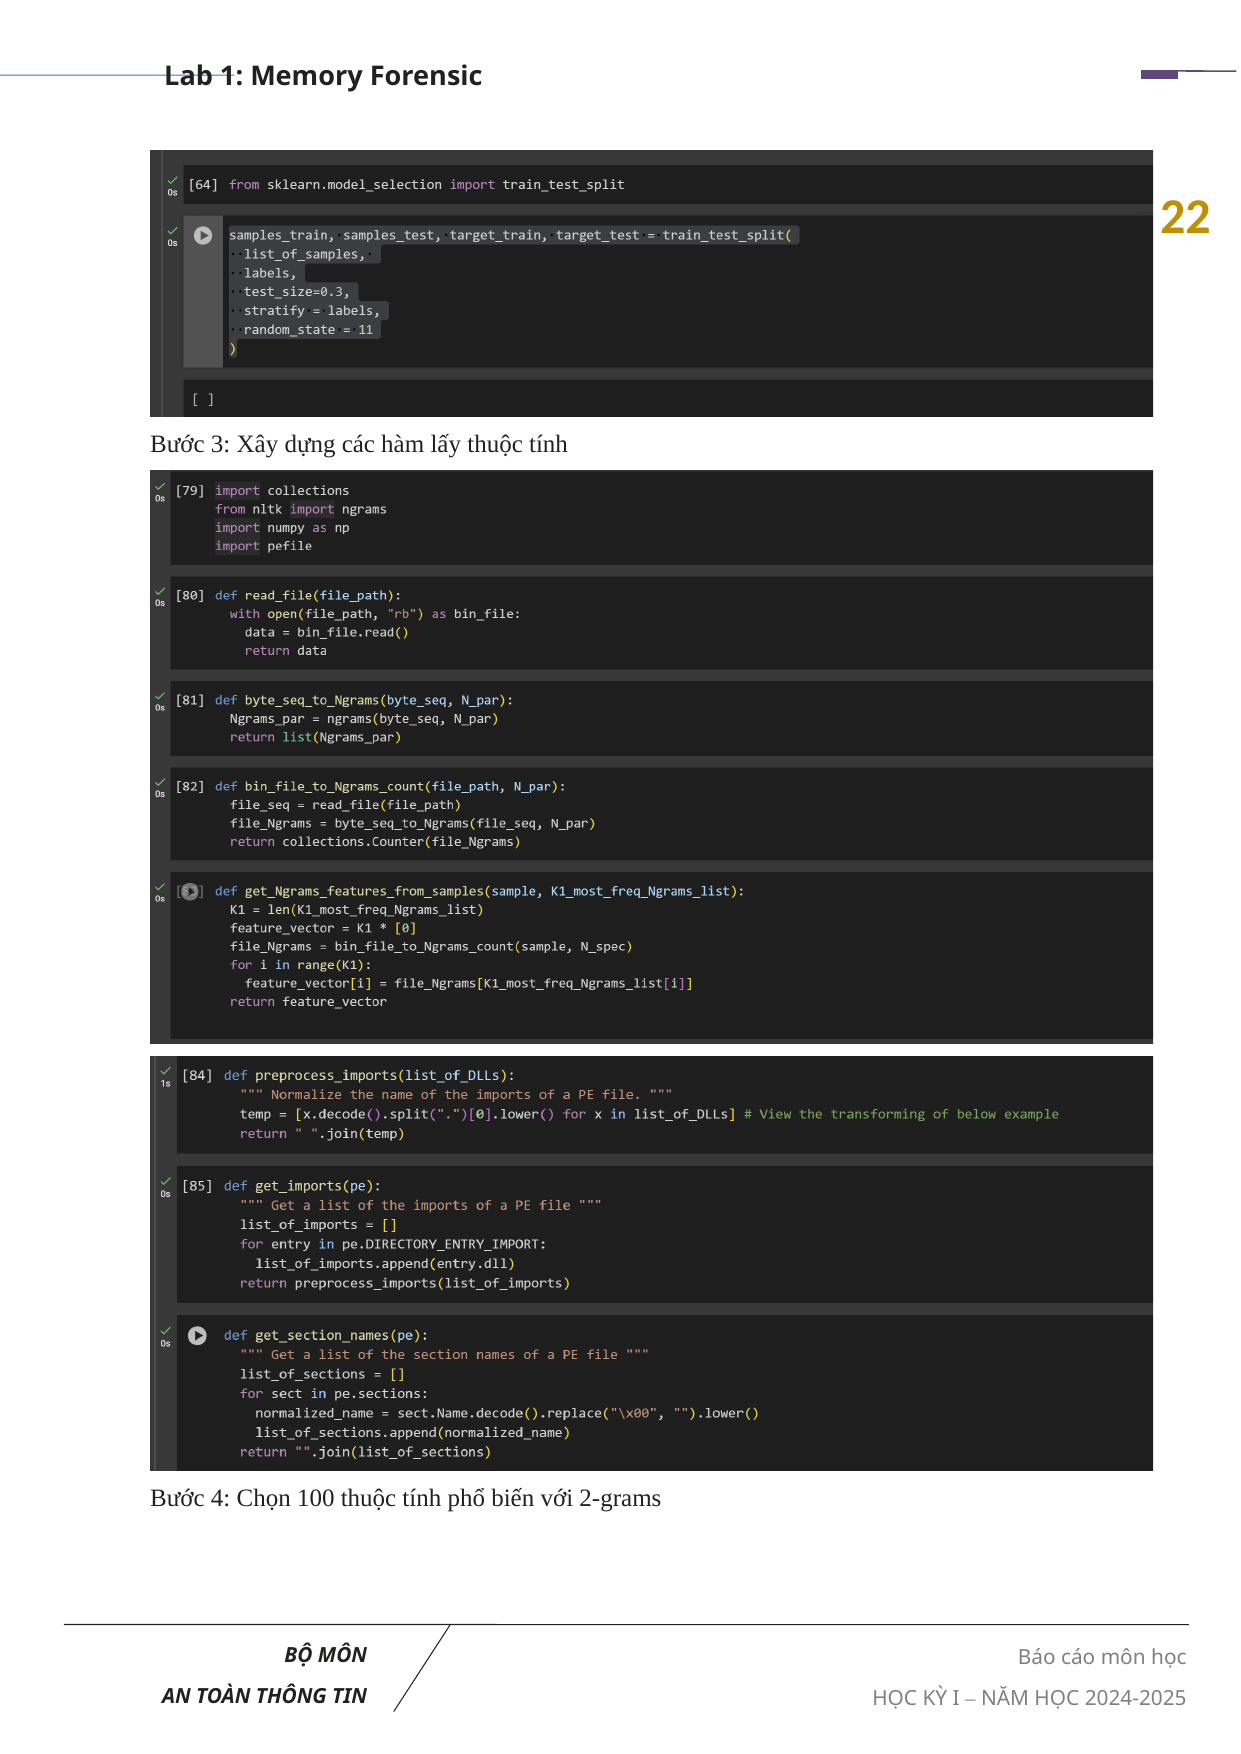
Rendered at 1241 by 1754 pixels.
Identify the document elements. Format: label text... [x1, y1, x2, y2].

picture [150, 470, 1154, 1044]
picture [150, 150, 1154, 417]
picture [150, 1056, 1154, 1471]
text Bước 4: Chọn 100 thuộc tính phổ biến với 2-grams [150, 1483, 1153, 1512]
text Bước 3: Xây dựng các hàm lấy thuộc tính [150, 429, 1153, 458]
